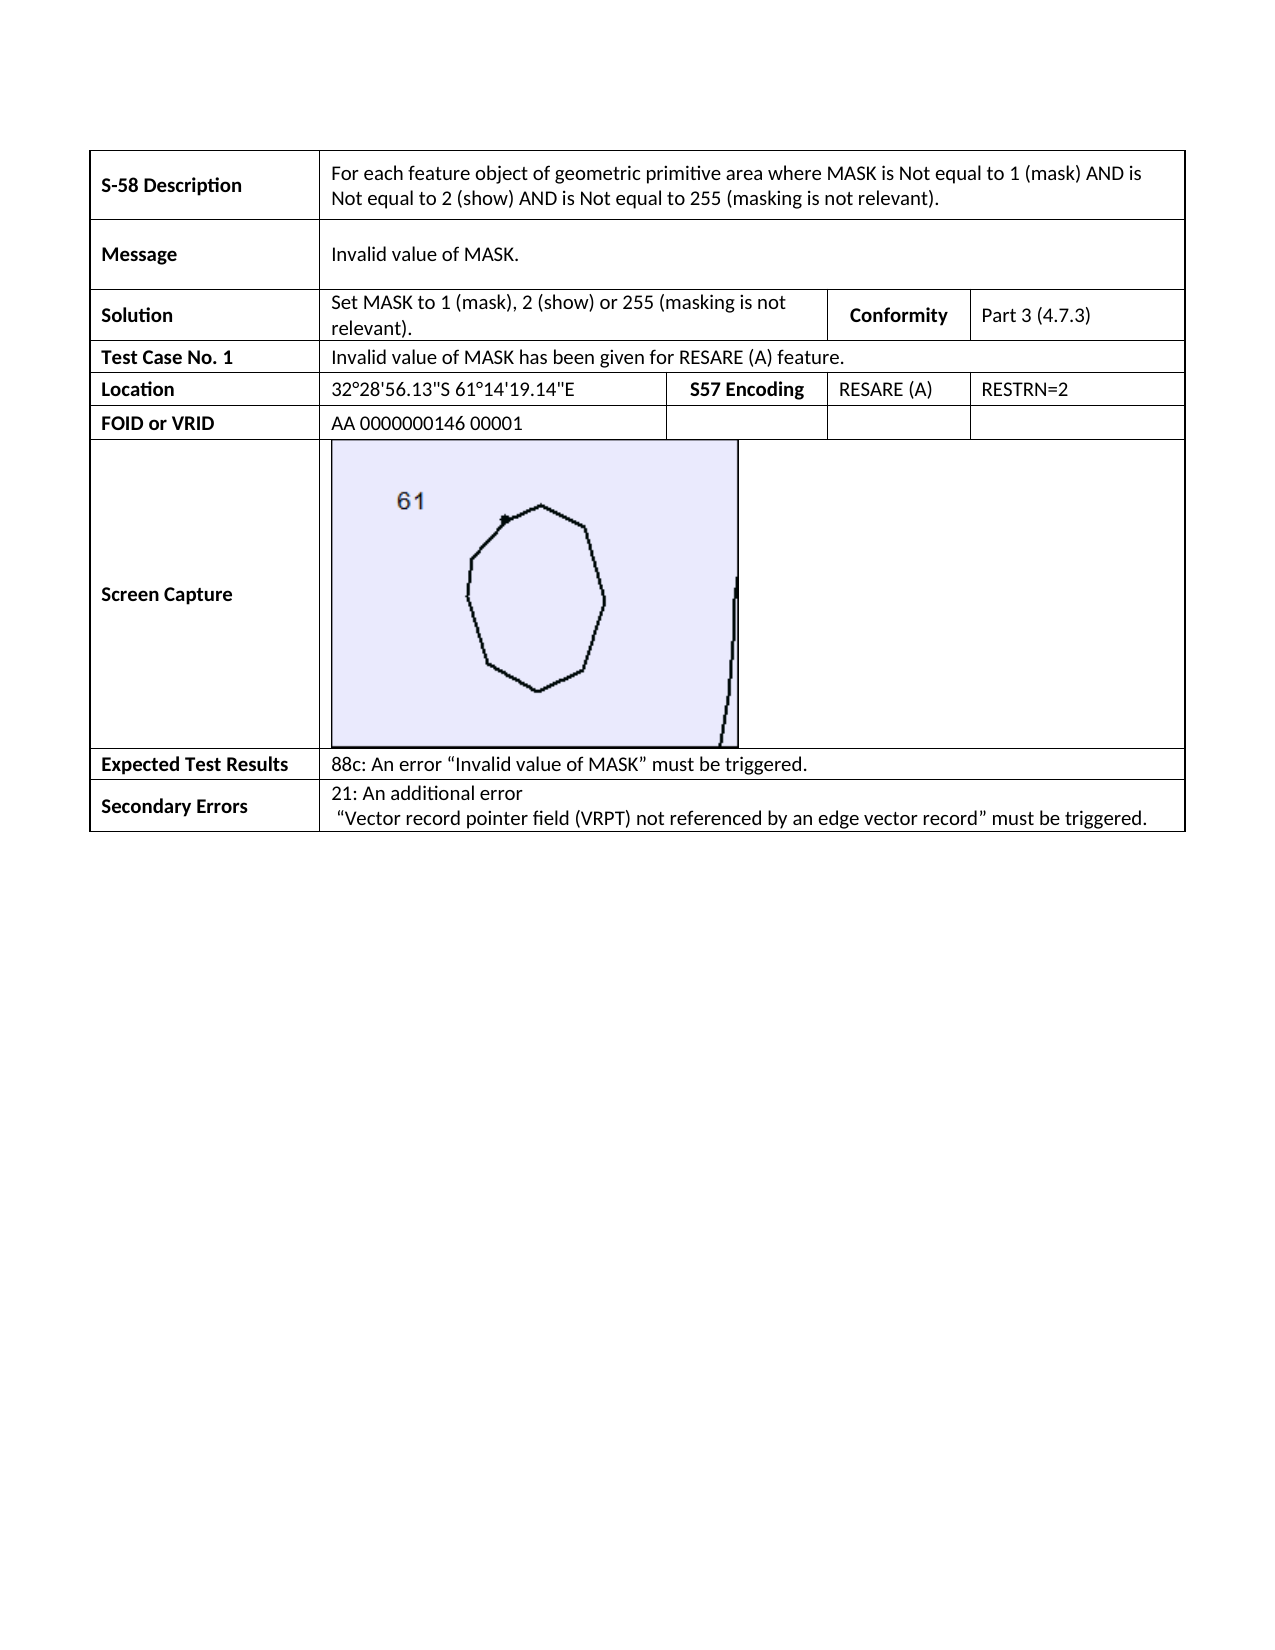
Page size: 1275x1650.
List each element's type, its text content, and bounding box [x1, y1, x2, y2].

table_cell FOID or VRID [91, 406, 319, 439]
table_cell S-58 Description [91, 151, 319, 219]
table_cell Secondary Errors [91, 780, 319, 831]
table_cell For each feature object of geometric primitive area where MASK is Not equal to 1 (mask) AND is Not equal to 2 (show) AND is Not equal to 255 (masking is not relevant). [320, 151, 1184, 219]
table_cell S57 Encoding [667, 373, 827, 405]
table_cell [667, 406, 827, 439]
table_cell 21: An additional error “Vector record pointer field (VRPT) not referenced by an edge vector record” must be triggered. [320, 780, 1184, 831]
table_cell Solution [91, 290, 319, 340]
table_cell Message [91, 220, 319, 288]
table_cell Conformity [828, 290, 970, 340]
table_cell Set MASK to 1 (mask), 2 (show) or 255 (masking is not relevant). [320, 290, 827, 340]
table_cell [828, 406, 970, 439]
table_cell 32°28'56.13"S 61°14'19.14"E [320, 373, 666, 405]
table_cell Screen Capture [91, 440, 319, 748]
picture [331, 440, 739, 748]
table_cell RESARE (A) [828, 373, 970, 405]
table_cell [320, 440, 331, 748]
table_cell RESTRN=2 [971, 373, 1184, 405]
table_cell AA 0000000146 00001 [320, 406, 666, 439]
table_cell Test Case No. 1 [91, 341, 319, 372]
table_cell Part 3 (4.7.3) [971, 290, 1184, 340]
table_cell Expected Test Results [91, 749, 319, 779]
table_cell 88c: An error “Invalid value of MASK” must be triggered. [320, 749, 1184, 779]
table_cell Invalid value of MASK. [320, 220, 1184, 288]
table_cell [971, 406, 1184, 439]
table_cell [739, 440, 1184, 748]
table_cell Invalid value of MASK has been given for RESARE (A) feature. [320, 341, 1184, 372]
table_cell Location [91, 373, 319, 405]
